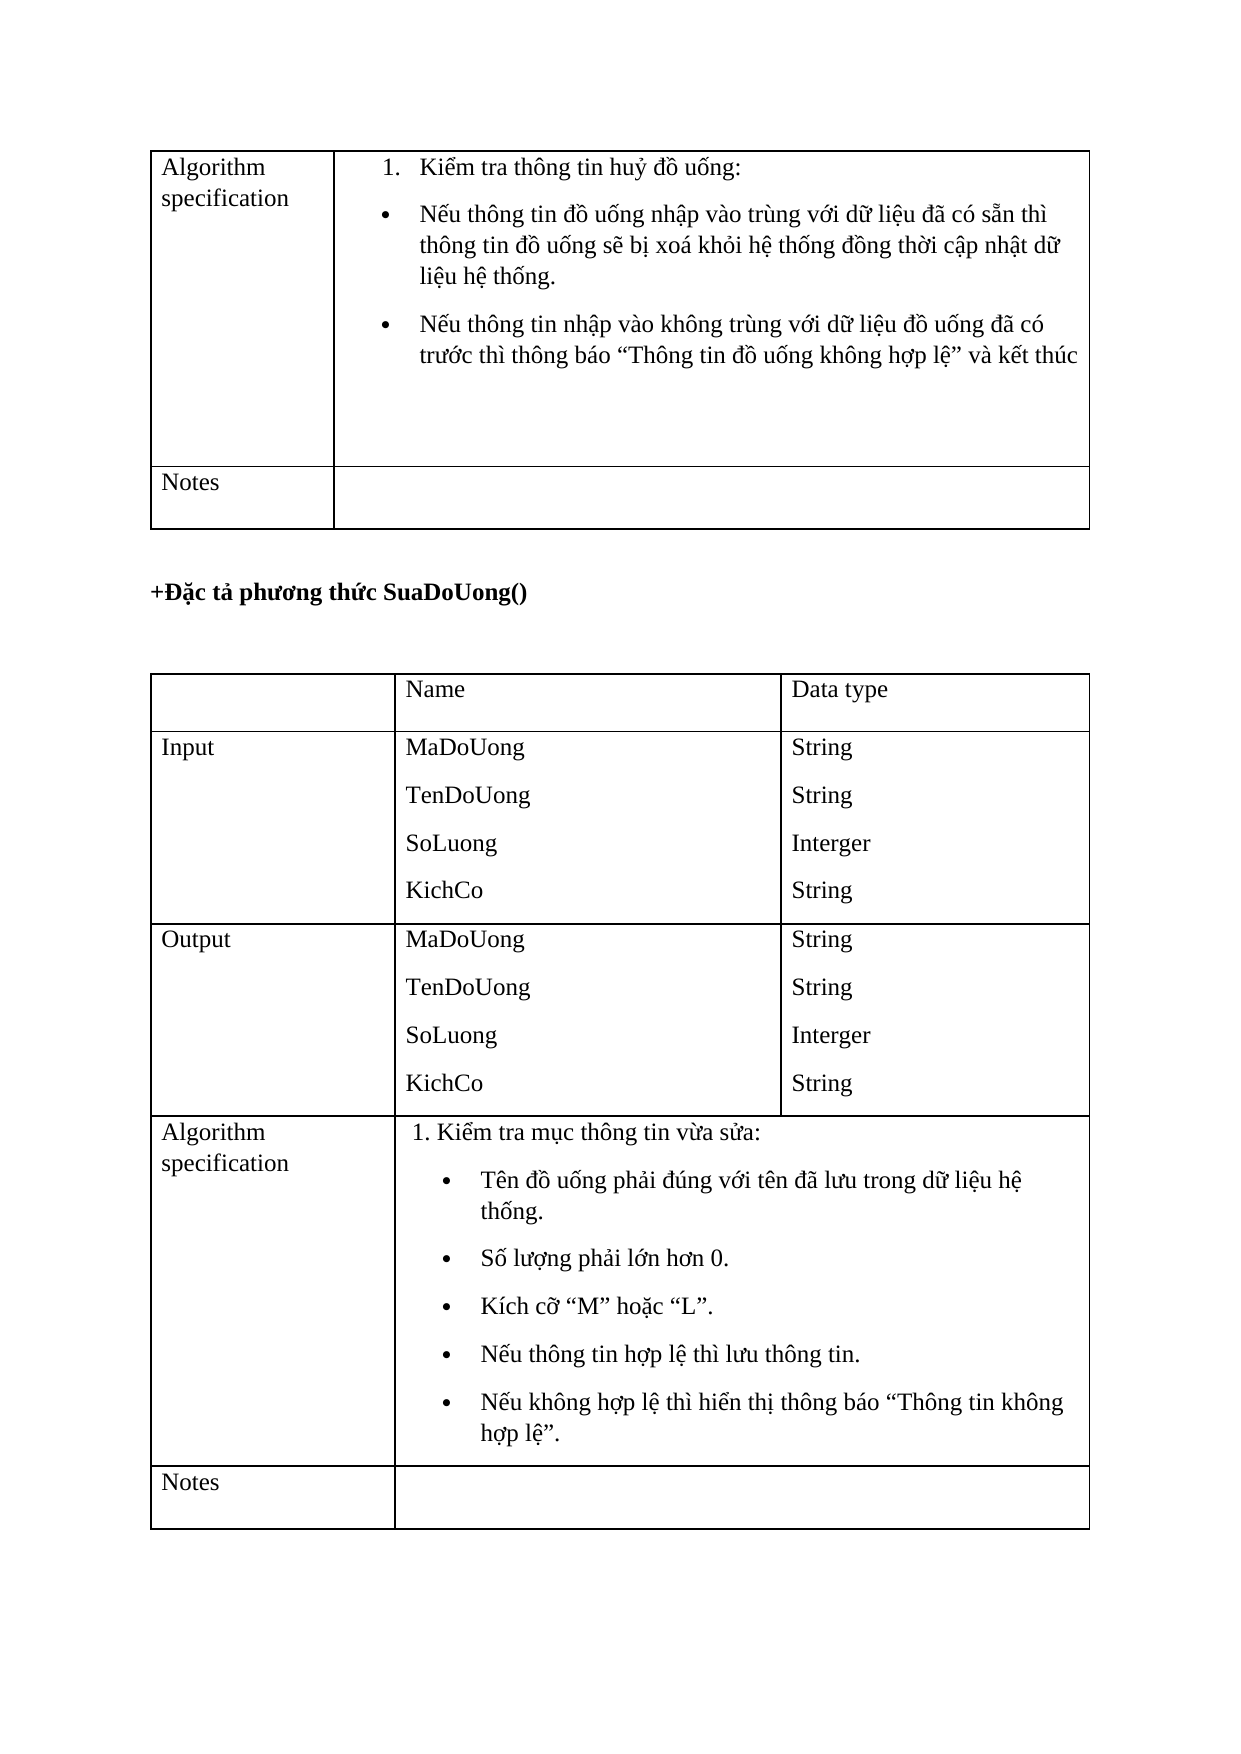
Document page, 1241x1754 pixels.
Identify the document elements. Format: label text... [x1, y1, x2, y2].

table_cell 1. Kiểm tra mục thông tin vừa sửa: Tên đồ uống phải đúng với tên đã lưu trong dữ liệu hệ thống. Số lượng phải lớn hơn 0. Kích cỡ “M” hoặc “L”. Nếu thông tin hợp lệ thì lưu thông tin. Nếu không hợp lệ thì hiển thị thông báo “Thông tin không hợp lệ”. [396, 1117, 1089, 1465]
table_cell Notes [152, 1467, 394, 1528]
table_cell Algorithm specification [152, 152, 333, 466]
table_cell [335, 467, 1089, 528]
table_cell String String Interger String [782, 732, 1089, 923]
table_header Data type [782, 675, 1089, 731]
table_cell Output [152, 925, 394, 1115]
table_header [152, 675, 394, 731]
table_header Name [396, 675, 780, 731]
table_cell Input [152, 732, 394, 923]
table_cell [396, 1467, 1089, 1528]
text +Đặc tả phương thức SuaDoUong() [150, 577, 1090, 606]
table_cell Notes [152, 467, 333, 528]
table_cell MaDoUong TenDoUong SoLuong KichCo [396, 732, 780, 923]
table_cell MaDoUong TenDoUong SoLuong KichCo [396, 925, 780, 1115]
table_cell String String Interger String [782, 925, 1089, 1115]
table_cell Kiểm tra thông tin huỷ đồ uống: Nếu thông tin đồ uống nhập vào trùng với dữ liệu đã có sẵn thì thông tin đồ uống sẽ bị xoá khỏi hệ thống đồng thời cập nhật dữ liệu hệ thống. Nếu thông tin nhập vào không trùng với dữ liệu đồ uống đã có trước thì thông báo “Thông tin đồ uống không hợp lệ” và kết thúc [335, 152, 1089, 466]
table_cell Algorithm specification [152, 1117, 394, 1465]
